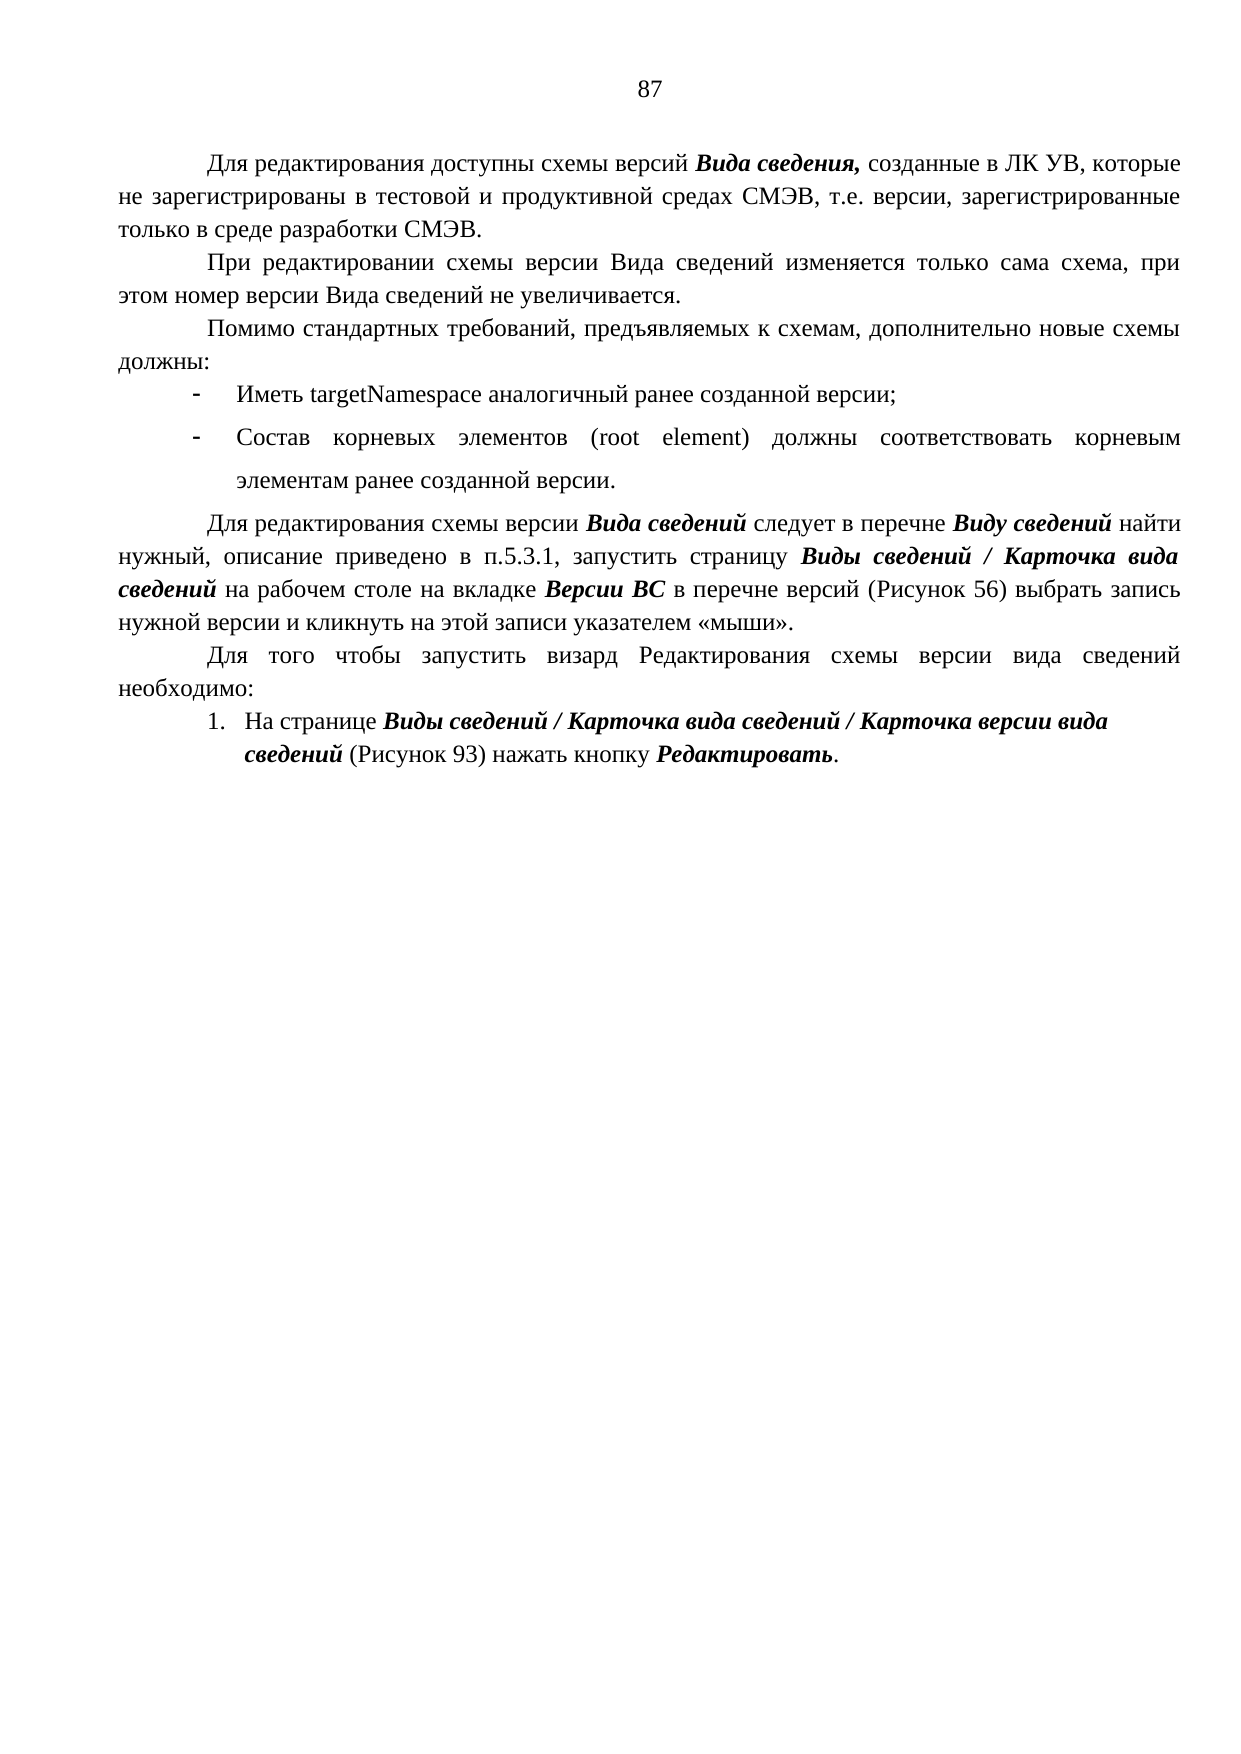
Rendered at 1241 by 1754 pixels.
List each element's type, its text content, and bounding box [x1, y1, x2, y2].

text Для редактирования схемы версии Вида сведений следует в перечне Виду сведений найти нужный, описание приведено в п.5.3.1, запустить страницу Виды сведений / Карточка вида сведений на рабочем столе на вкладке Версии ВС в перечне версий (Рисунок 56) выбрать запись нужной версии и кликнуть на этой записи указателем «мыши». [118, 508, 1181, 636]
text Для того чтобы запустить визард Редактирования схемы версии вида сведений необходимо: [118, 640, 1181, 702]
text При редактировании схемы версии Вида сведений изменяется только сама схема, при этом номер версии Вида сведений не увеличивается. [118, 247, 1181, 308]
text Иметь targetNamespace аналогичный ранее созданной версии; [192, 379, 1181, 408]
text Помимо стандартных требований, предъявляемых к схемам, дополнительно новые схемы должны: [118, 313, 1181, 374]
list На странице Виды сведений / Карточка вида сведений / Карточка версии вида сведений (Рисунок 93) нажать кнопку Редактировать. [207, 706, 1181, 768]
text Для редактирования доступны схемы версий Вида сведения, созданные в ЛК УВ, которые не зарегистрированы в тестовой и продуктивной средах СМЭВ, т.е. версии, зарегистрированные только в среде разработки СМЭВ. [118, 148, 1181, 242]
text Состав корневых элементов (root element) должны соответствовать корневым элементам ранее созданной версии. [192, 422, 1181, 494]
